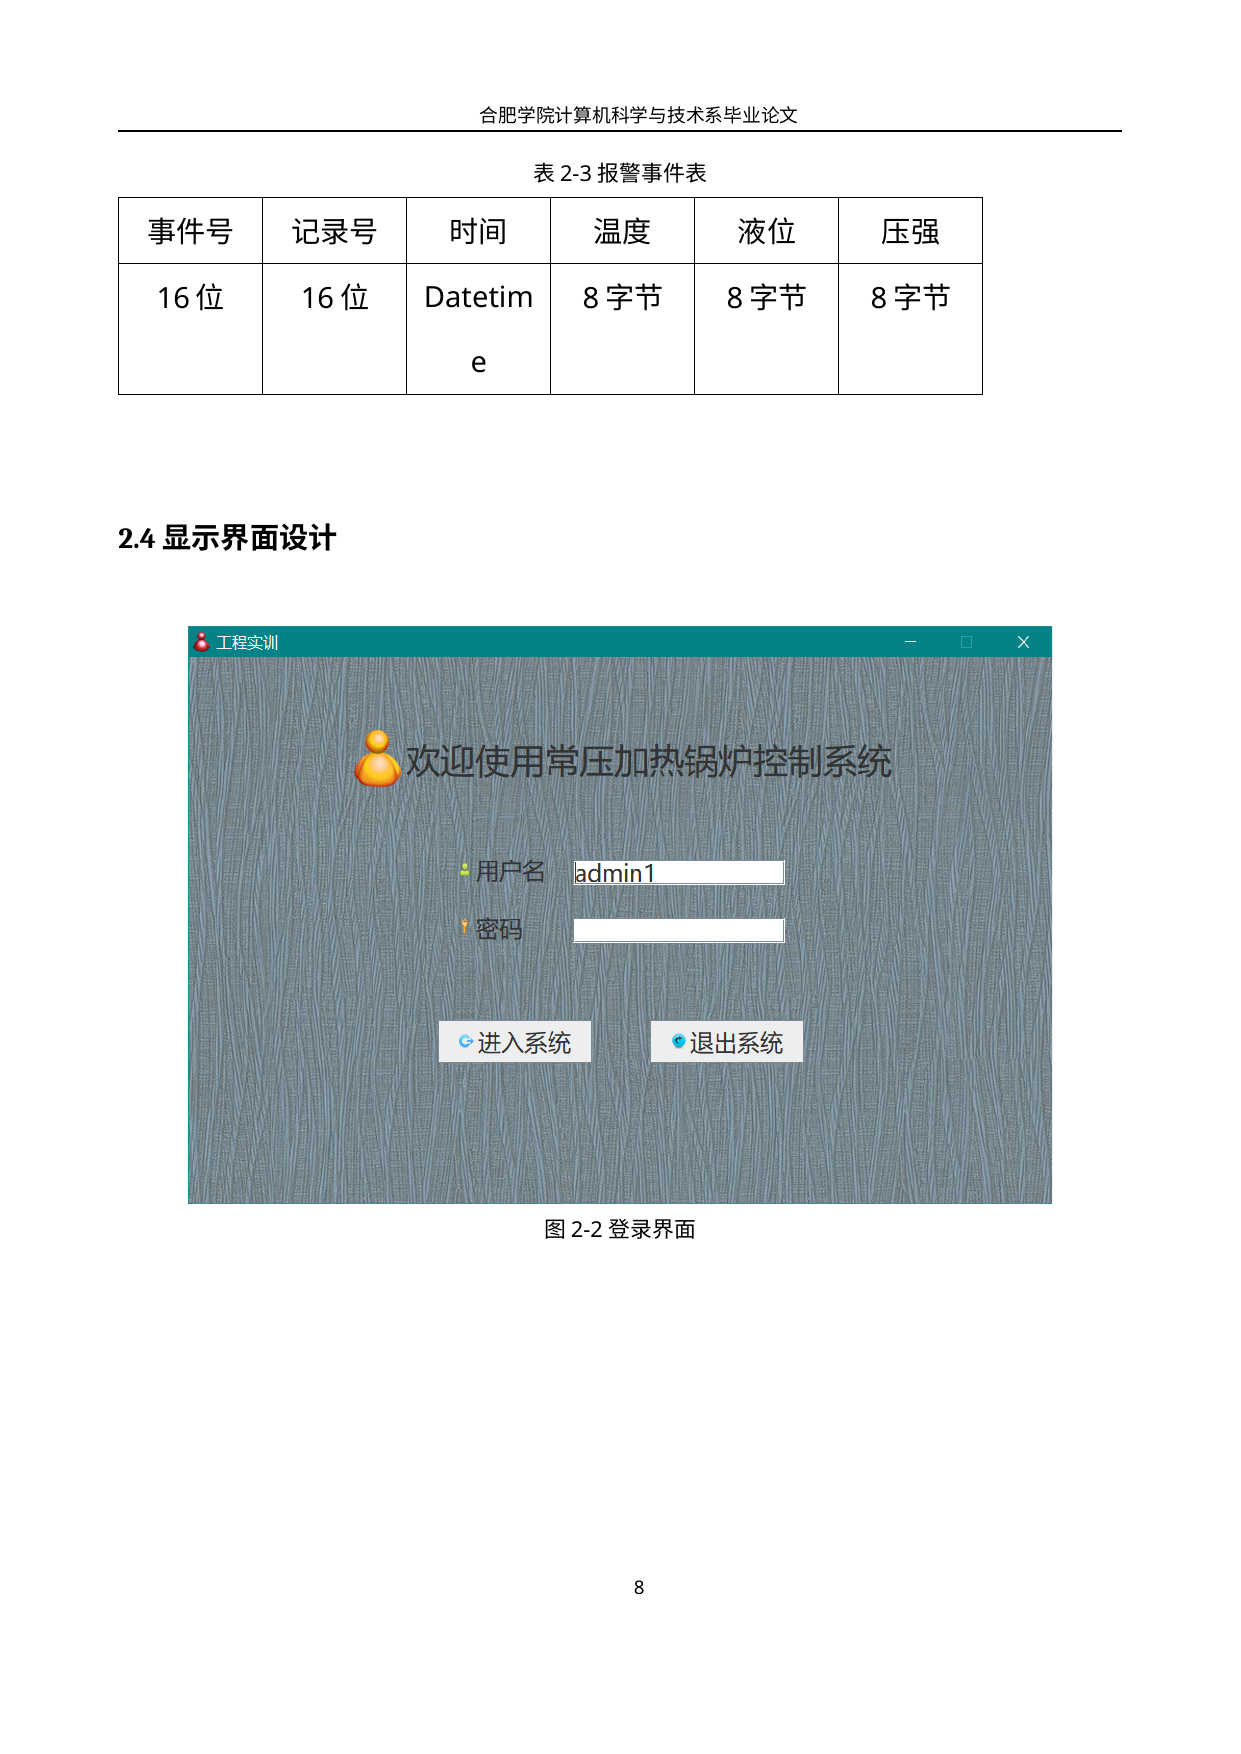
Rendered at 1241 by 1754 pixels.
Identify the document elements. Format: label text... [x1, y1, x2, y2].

table_header 时间 [407, 198, 550, 263]
table_cell 16位 [119, 264, 262, 394]
table_header 液位 [695, 198, 838, 263]
subtitle 2.4 显示界面设计 [118, 504, 1122, 569]
text 表2-3 报警事件表 [118, 156, 1122, 189]
table_cell 8字节 [839, 264, 982, 394]
text 图2-2 登录界面 [118, 1212, 1122, 1244]
table_cell 8字节 [695, 264, 838, 394]
table_header 压强 [839, 198, 982, 263]
table_cell 16位 [263, 264, 406, 394]
table_cell 8字节 [551, 264, 694, 394]
picture [188, 626, 1053, 1204]
table_header 温度 [551, 198, 694, 263]
table_cell Datetime [407, 264, 550, 394]
table_header 事件号 [119, 198, 262, 263]
table_header 记录号 [263, 198, 406, 263]
